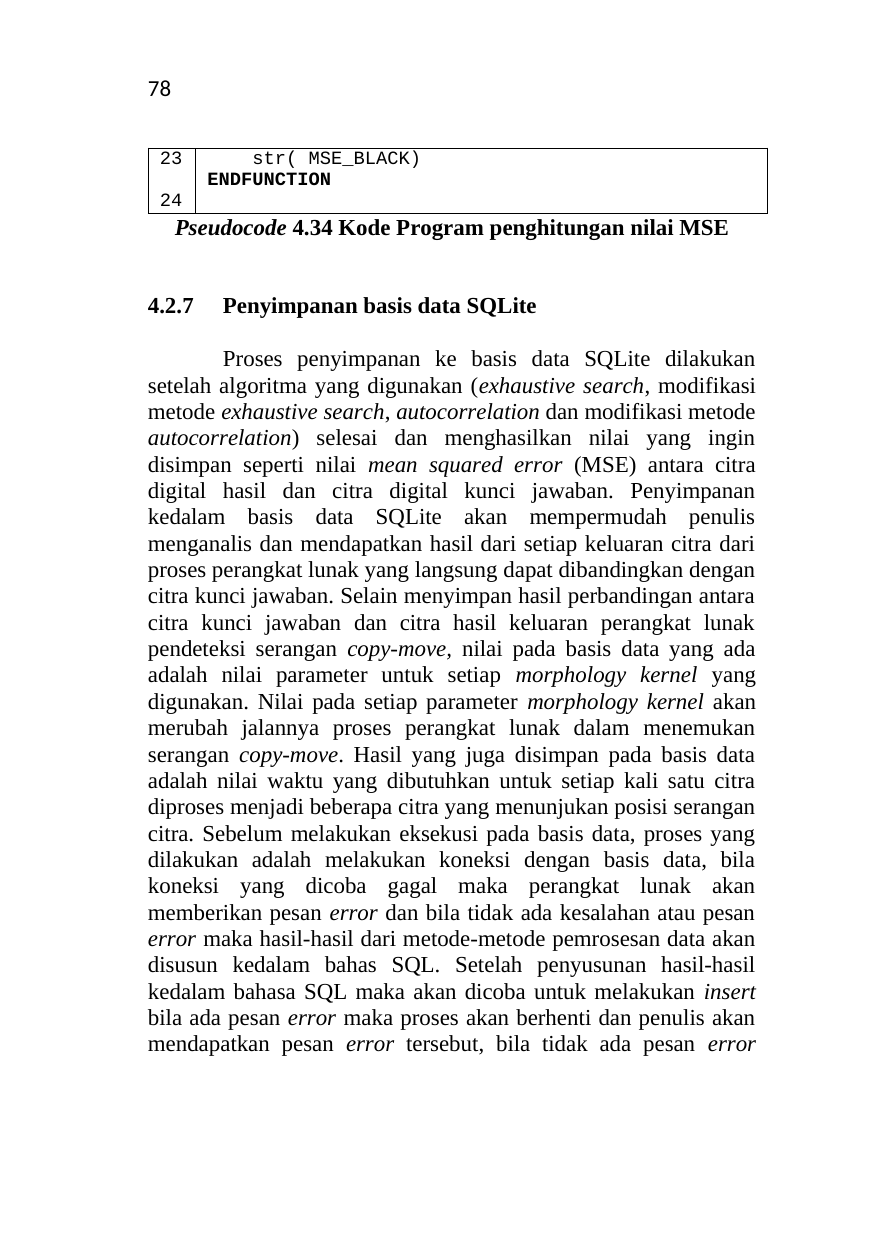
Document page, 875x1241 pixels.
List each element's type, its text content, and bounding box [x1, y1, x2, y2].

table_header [196, 149, 767, 212]
subtitle Penyimpanan basis data SQLite [148, 293, 756, 319]
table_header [149, 149, 195, 212]
